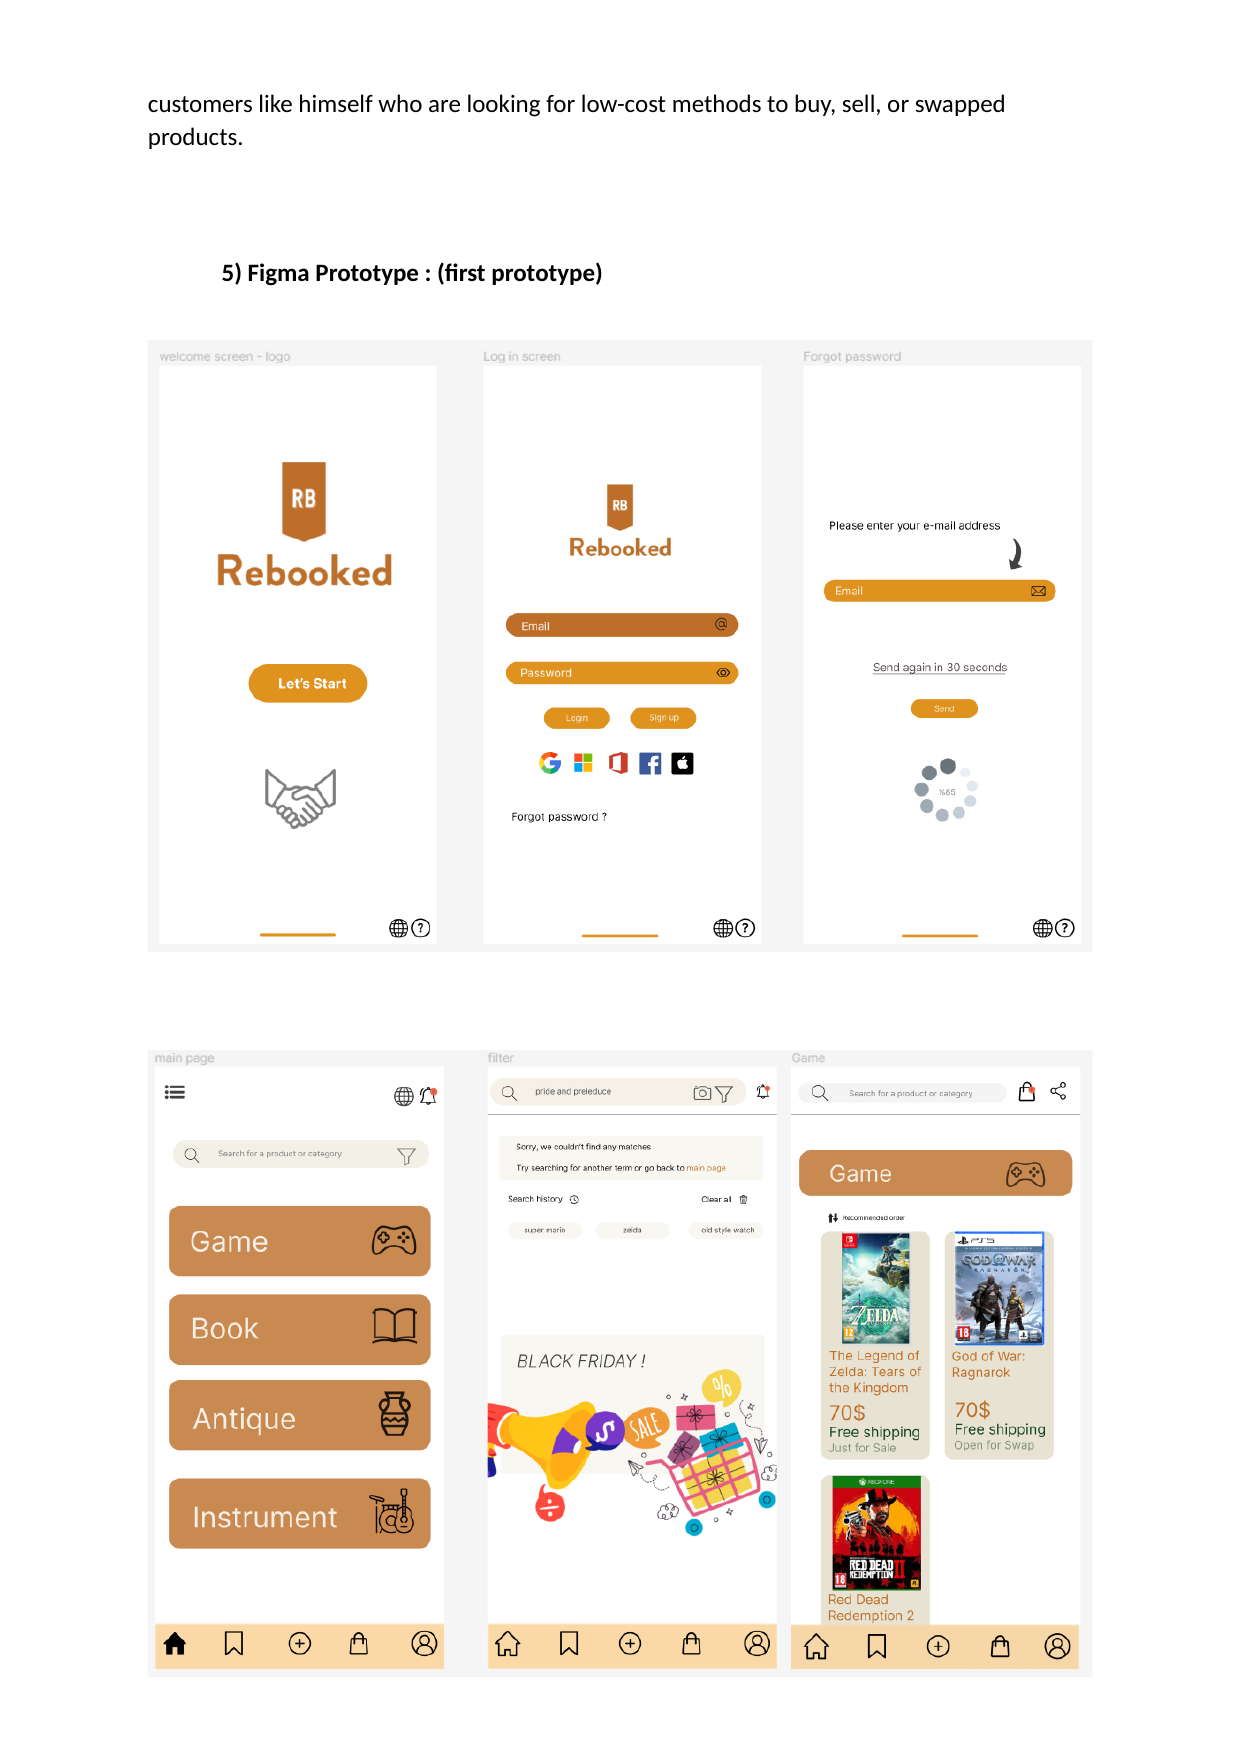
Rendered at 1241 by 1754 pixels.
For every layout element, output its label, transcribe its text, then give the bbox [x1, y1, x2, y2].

picture [147, 340, 1093, 952]
text 5) Figma Prototype : (first prototype) [148, 257, 1093, 288]
picture [147, 1050, 1093, 1677]
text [148, 89, 1093, 152]
